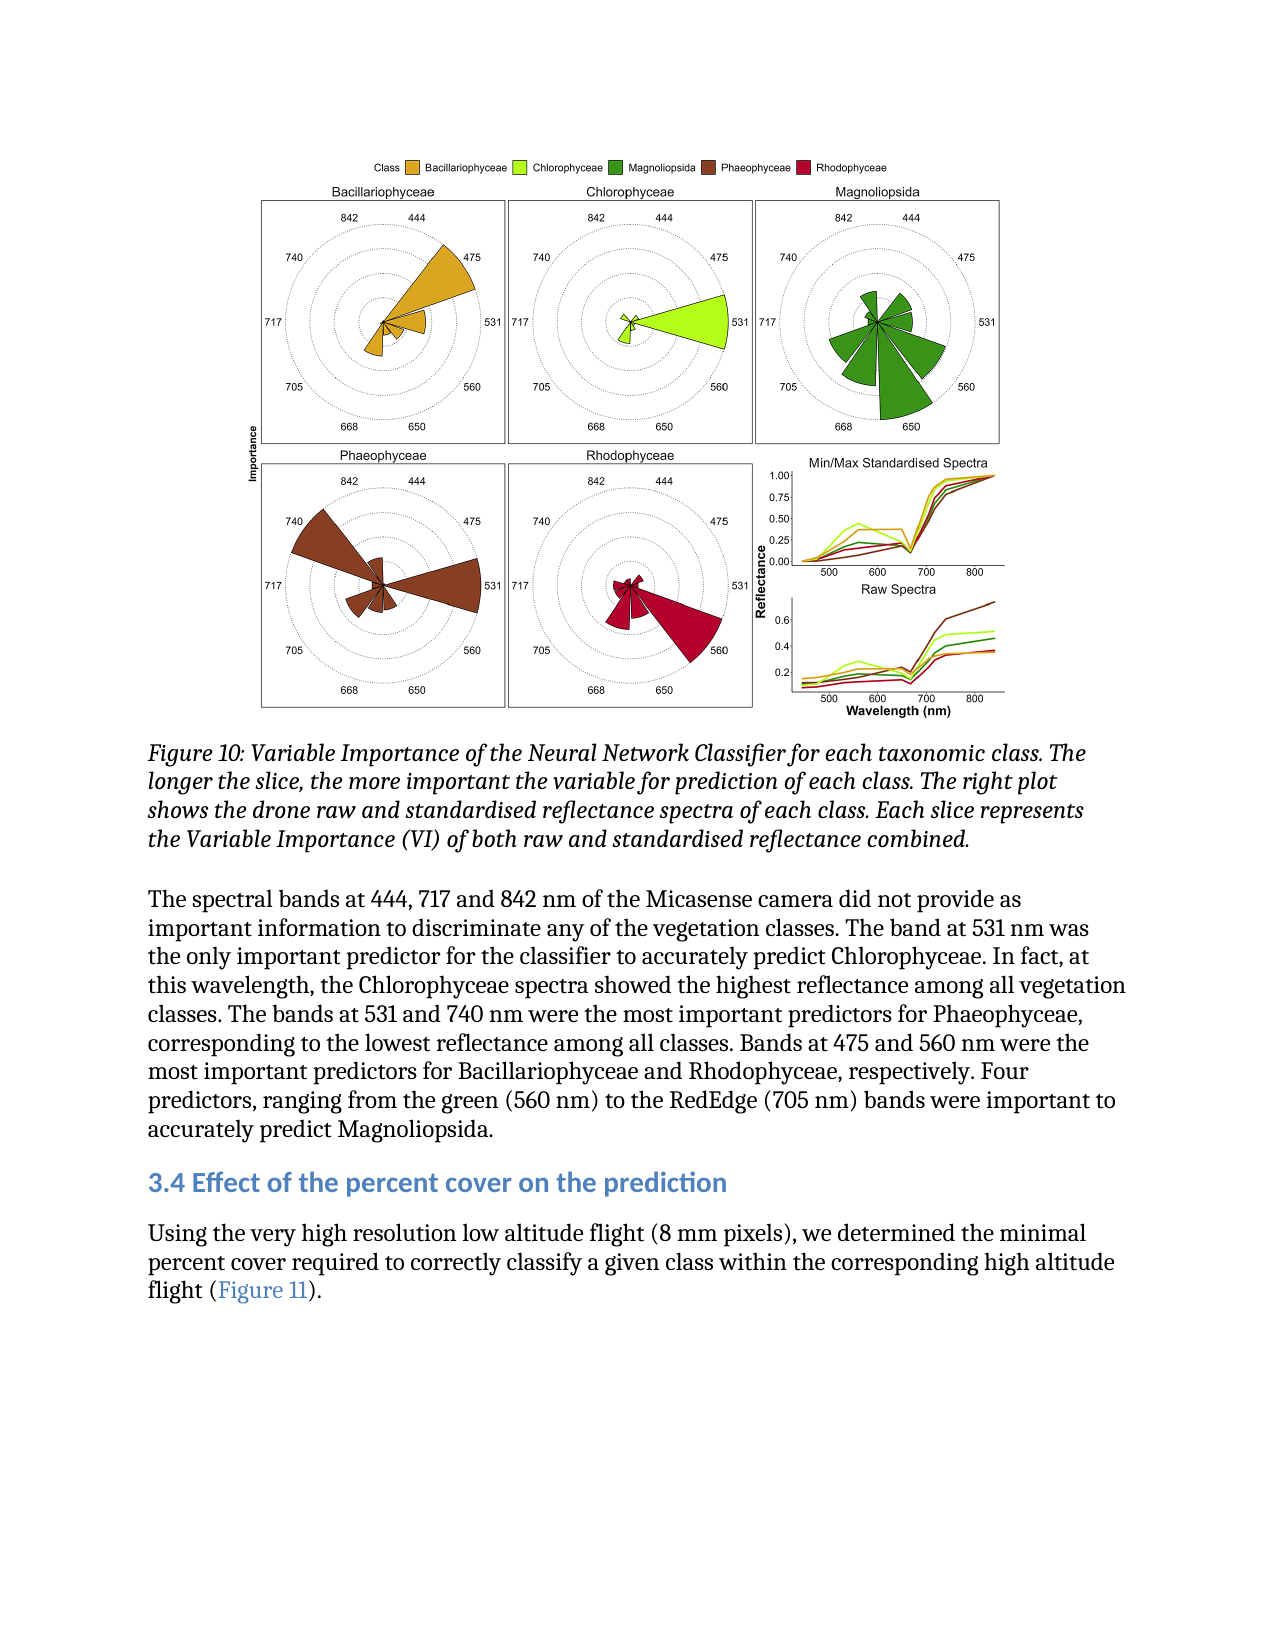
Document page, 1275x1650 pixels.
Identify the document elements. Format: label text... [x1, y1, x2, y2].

picture [238, 151, 1014, 718]
table_header Figure 10: Variable Importance of the Neural Network Classifier for each taxonomic class. The longer the slice, the more important the variable for prediction of each class. The right plot shows the drone raw and standardised reflectance spectra of each class. Each slice represents the Variable Importance (VI) of both raw and standardised reflectance combined. [136, 148, 1116, 866]
subtitle 3.4 Effect of the percent cover on the prediction [148, 1164, 1127, 1200]
text The spectral bands at 444, 717 and 842 nm of the Micasense camera did not provide as important information to discriminate any of the vegetation classes. The band at 531 nm was the only important predictor for the classifier to accurately predict Chlorophyceae. In fact, at this wavelength, the Chlorophyceae spectra showed the highest reflectance among all vegetation classes. The bands at 531 and 740 nm were the most important predictors for Phaeophyceae, corresponding to the lowest reflectance among all classes. Bands at 475 and 560 nm were the most important predictors for Bacillariophyceae and Rhodophyceae, respectively. Four predictors, ranging from the green (560 nm) to the RedEdge (705 nm) bands were important to accurately predict Magnoliopsida. [148, 885, 1127, 1143]
text Using the very high resolution low altitude flight (8 mm pixels), we determined the minimal percent cover required to correctly classify a given class within the corresponding high altitude flight (Figure 11). [148, 1219, 1127, 1305]
